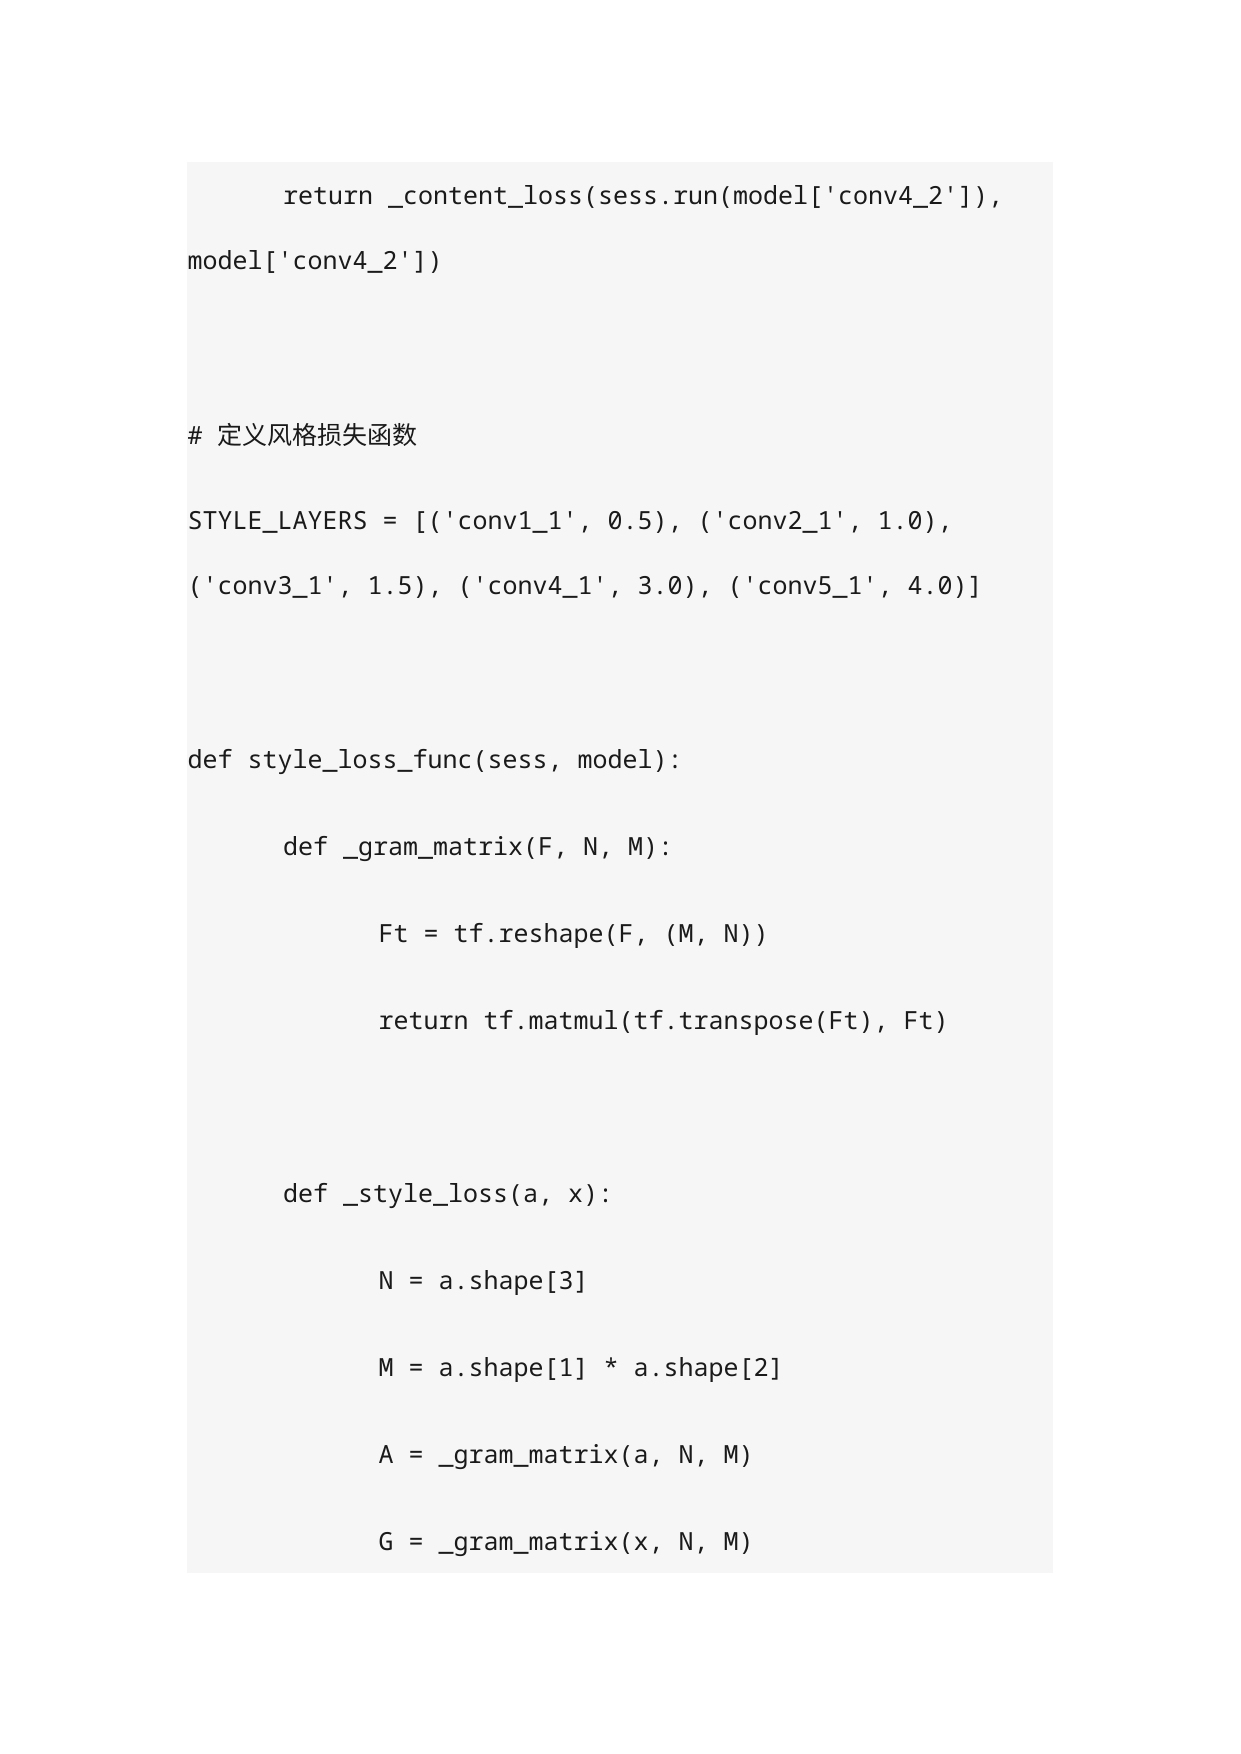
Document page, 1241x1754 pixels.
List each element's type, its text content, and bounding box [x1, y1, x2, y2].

text return tf.matmul(tf.transpose(Ft), Ft) [187, 987, 1053, 1052]
text M = a.shape[1] * a.shape[2] [187, 1334, 1053, 1399]
text def style_loss_func(sess, model): [187, 726, 1053, 791]
text Ft = tf.reshape(F, (M, N)) [187, 900, 1053, 965]
text return _content_loss(sess.run(model['conv4_2']), model['conv4_2']) [187, 162, 1053, 292]
text G = _gram_matrix(x, N, M) [187, 1508, 1053, 1573]
text N = a.shape[3] [187, 1248, 1053, 1313]
text # 定义风格损失函数 [187, 401, 1053, 466]
text A = _gram_matrix(a, N, M) [187, 1421, 1053, 1486]
text STYLE_LAYERS = [('conv1_1', 0.5), ('conv2_1', 1.0), ('conv3_1', 1.5), ('conv4_1', 3.0), ('conv5_1', 4.0)] [187, 488, 1053, 618]
text def _gram_matrix(F, N, M): [187, 813, 1053, 878]
text def _style_loss(a, x): [187, 1161, 1053, 1226]
